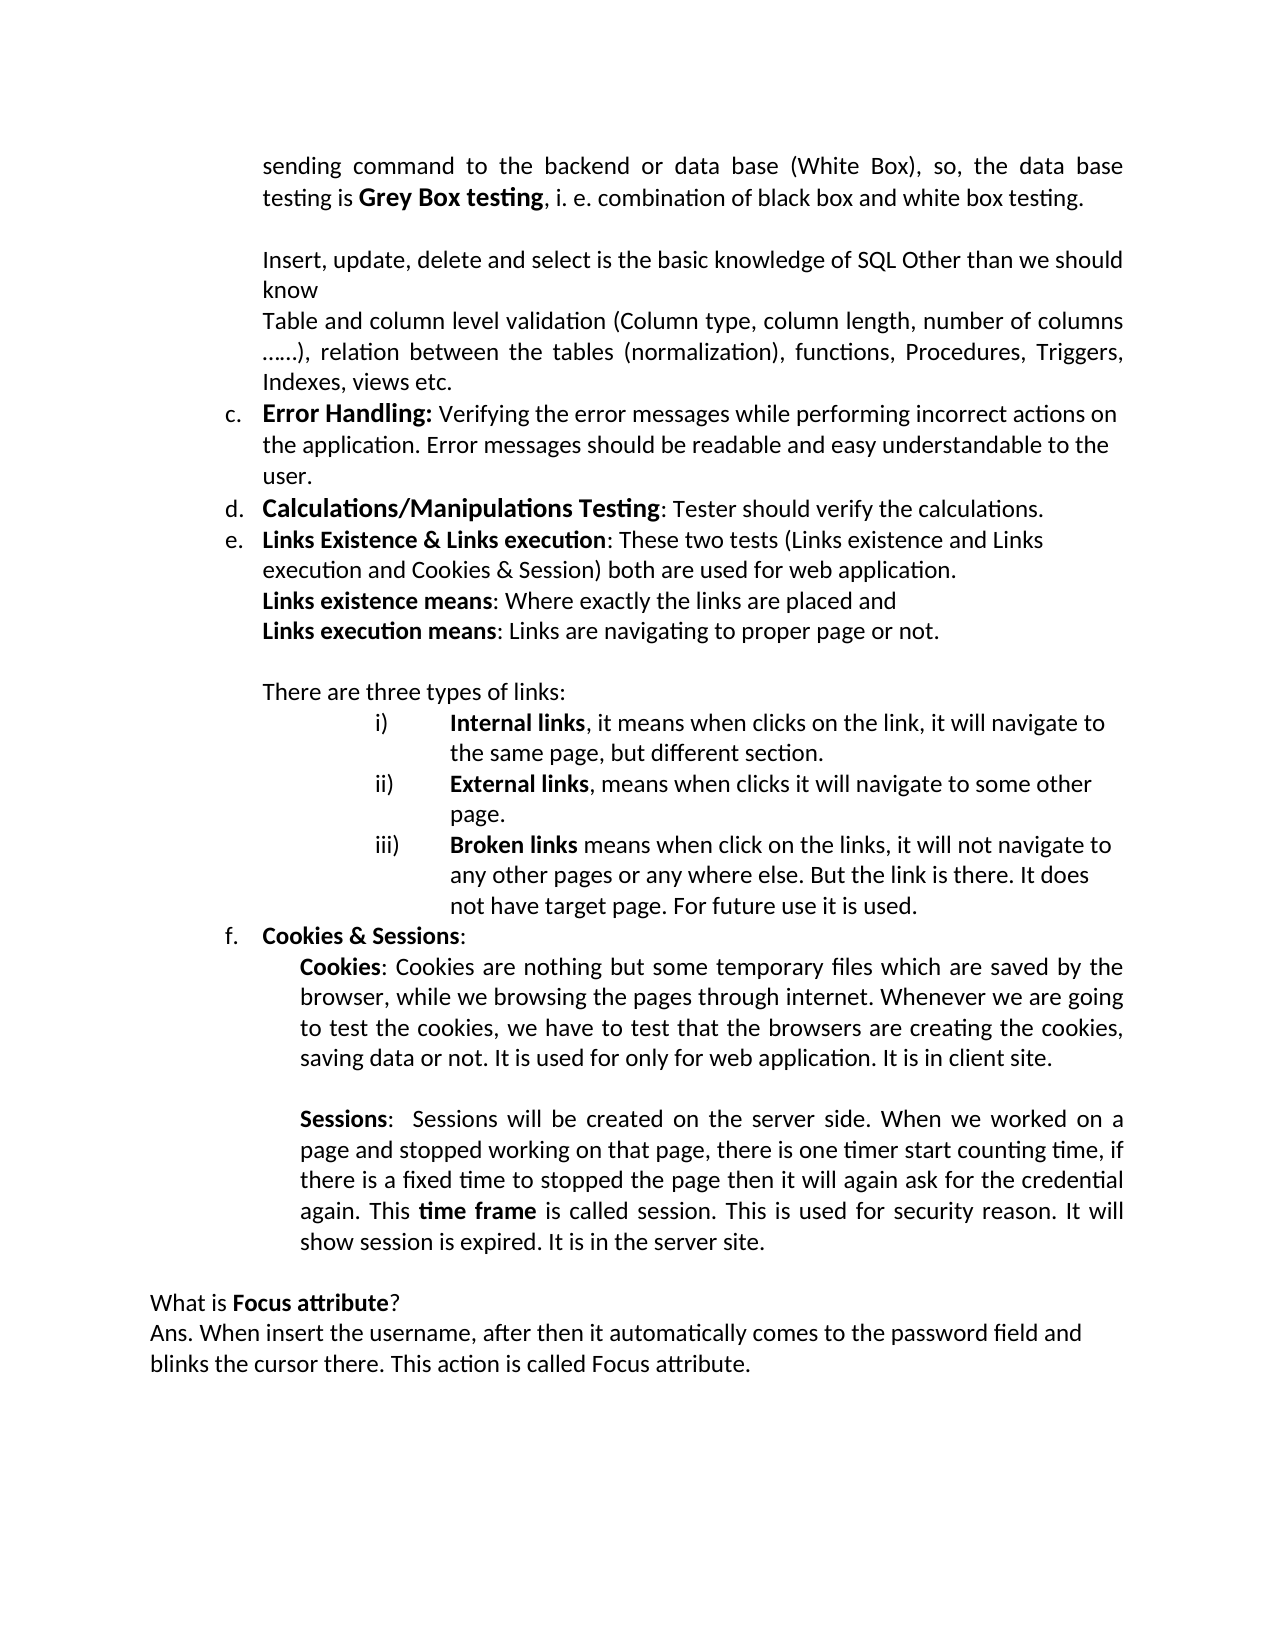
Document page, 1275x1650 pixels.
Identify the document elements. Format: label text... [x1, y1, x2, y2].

text Links existence means: Where exactly the links are placed and [262, 585, 1125, 615]
text Table and column level validation (Column type, column length, number of columns ……), relation between the tables (normalization), functions, Procedures, Triggers, Indexes, views etc. [262, 305, 1125, 397]
text Ans. When insert the username, after then it automatically comes to the password field and blinks the cursor there. This action is called Focus attribute. [150, 1317, 1125, 1378]
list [225, 150, 1125, 213]
list Error Handling: Verifying the error messages while performing incorrect actions on the application. Error messages should be readable and easy understandable to the user. [225, 397, 1125, 491]
list External links, means when clicks it will navigate to some other page. [375, 768, 1125, 829]
list Links Existence & Links execution: These two tests (Links existence and Links execution and Cookies & Session) both are used for web application. [225, 524, 1125, 585]
list Broken links means when click on the links, it will not navigate to any other pages or any where else. But the link is there. It does not have target page. For future use it is used. [375, 829, 1125, 921]
text Insert, update, delete and select is the basic knowledge of SQL Other than we should know [262, 244, 1125, 305]
list Calculations/Manipulations Testing: Tester should verify the calculations. [225, 491, 1125, 524]
list Internal links, it means when clicks on the link, it will navigate to the same page, but different section. [375, 707, 1125, 768]
text Cookies: Cookies are nothing but some temporary files which are saved by the browser, while we browsing the pages through internet. Whenever we are going to test the cookies, we have to test that the browsers are creating the cookies, saving data or not. It is used for only for web application. It is in client site. [300, 951, 1125, 1073]
text What is Focus attribute? [150, 1287, 1125, 1317]
text Links execution means: Links are navigating to proper page or not. [262, 615, 1125, 646]
text Sessions: Sessions will be created on the server side. When we worked on a page and stopped working on that page, there is one timer start counting time, if there is a fixed time to stopped the page then it will again ask for the credential again. This time frame is called session. This is used for security reason. It will show session is expired. It is in the server site. [300, 1104, 1125, 1256]
text There are three types of links: [262, 676, 1125, 707]
list Cookies & Sessions: [225, 921, 1125, 951]
